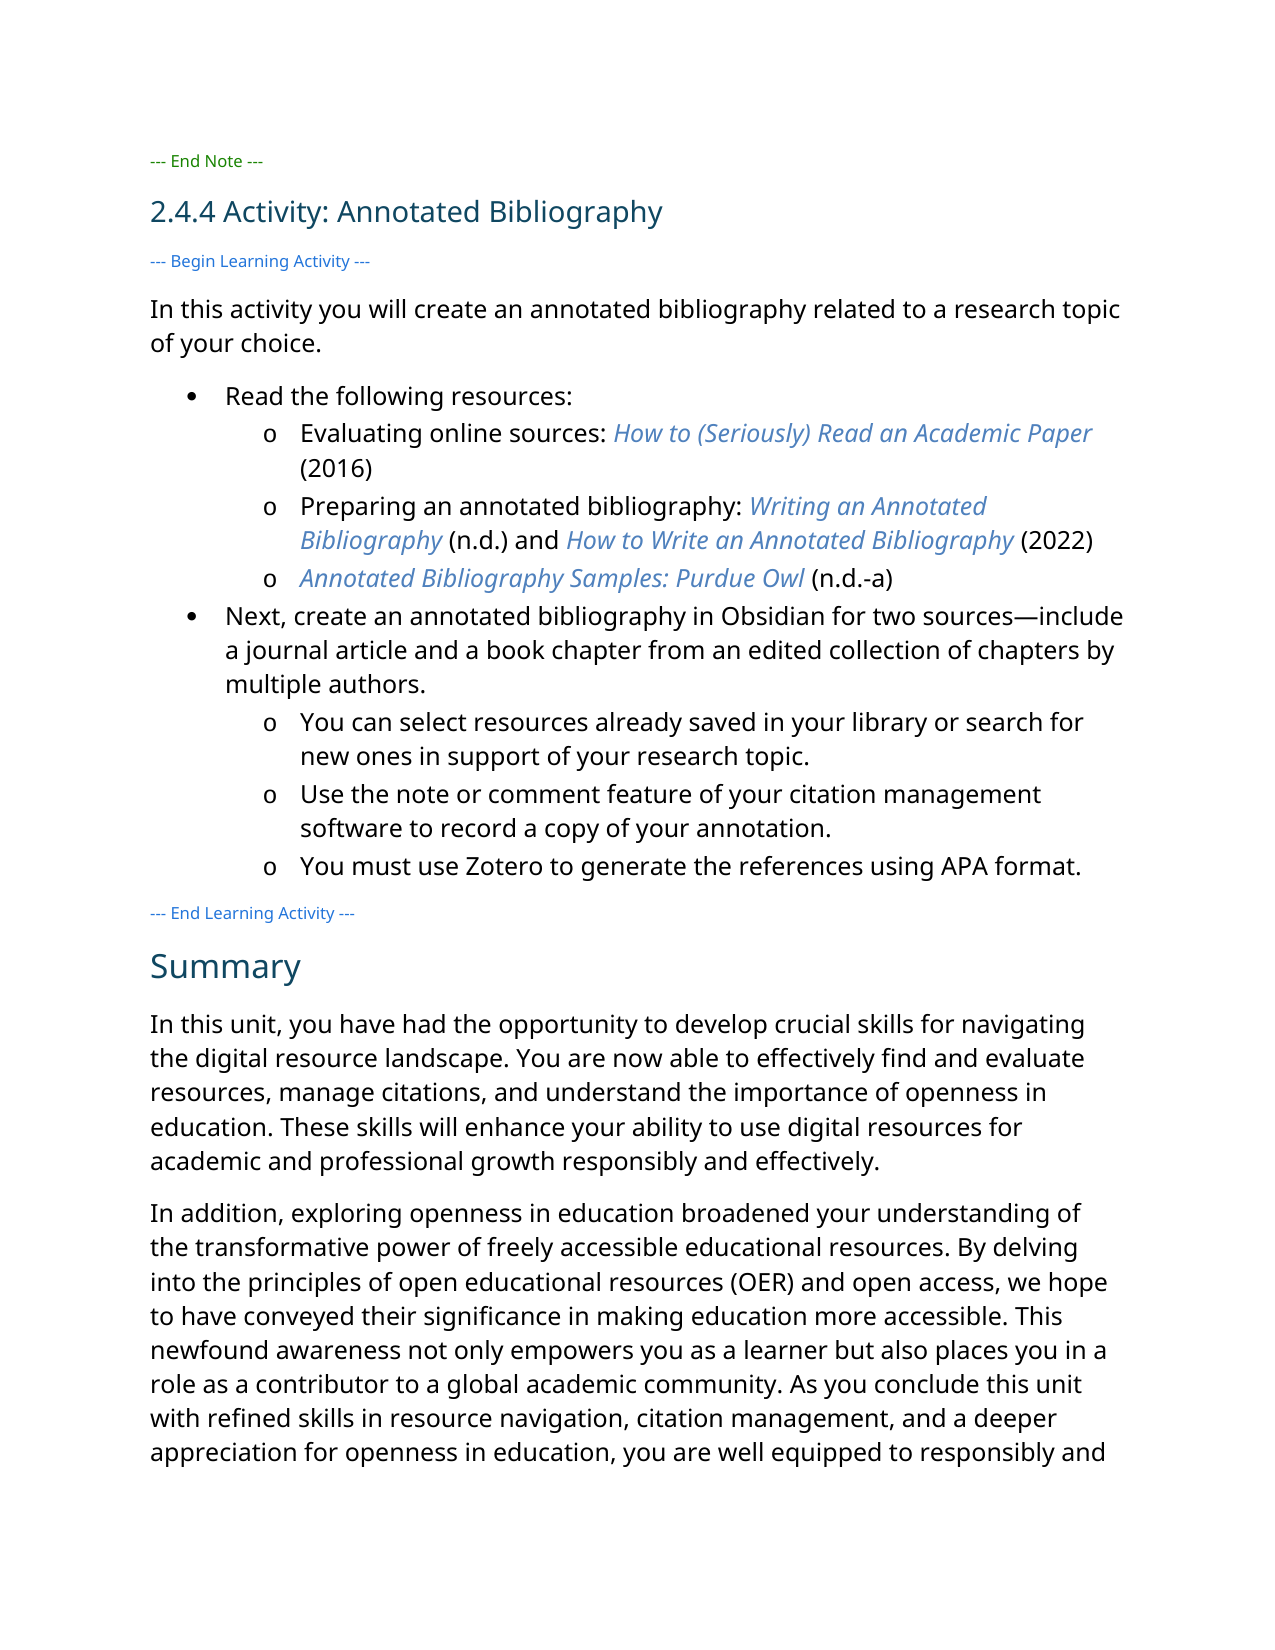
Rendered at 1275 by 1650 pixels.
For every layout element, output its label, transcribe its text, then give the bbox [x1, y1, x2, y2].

list Use the note or comment feature of your citation management software to record a copy of your annotation. [262, 776, 1125, 844]
list Annotated Bibliography Samples: Purdue Owl (n.d.-a) [262, 560, 1125, 594]
list Read the following resources: [187, 378, 1125, 412]
list Next, create an annotated bibliography in Obsidian for two sources—include a journal article and a book chapter from an edited collection of chapters by multiple authors. [187, 598, 1125, 700]
subtitle 2.4.4 Activity: Annotated Bibliography [150, 191, 1125, 231]
list Preparing an annotated bibliography: Writing an Annotated Bibliography (n.d.) and How to Write an Annotated Bibliography (2022) [262, 488, 1125, 556]
text --- Begin Learning Activity --- [150, 250, 1125, 273]
text In this activity you will create an annotated bibliography related to a research topic of your choice. [150, 291, 1125, 359]
text --- End Note --- [150, 150, 1125, 173]
list You can select resources already saved in your library or search for new ones in support of your research topic. [262, 704, 1125, 772]
list Evaluating online sources: How to (Seriously) Read an Academic Paper (2016) [262, 416, 1125, 484]
list You must use Zotero to generate the references using APA format. [262, 848, 1125, 883]
subtitle Summary [150, 943, 1125, 988]
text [150, 1196, 1125, 1468]
text --- End Learning Activity --- [150, 901, 1125, 924]
text In this unit, you have had the opportunity to develop crucial skills for navigating the digital resource landscape. You are now able to effectively find and evaluate resources, manage citations, and understand the importance of openness in education. These skills will enhance your ability to use digital resources for academic and professional growth responsibly and effectively. [150, 1007, 1125, 1177]
